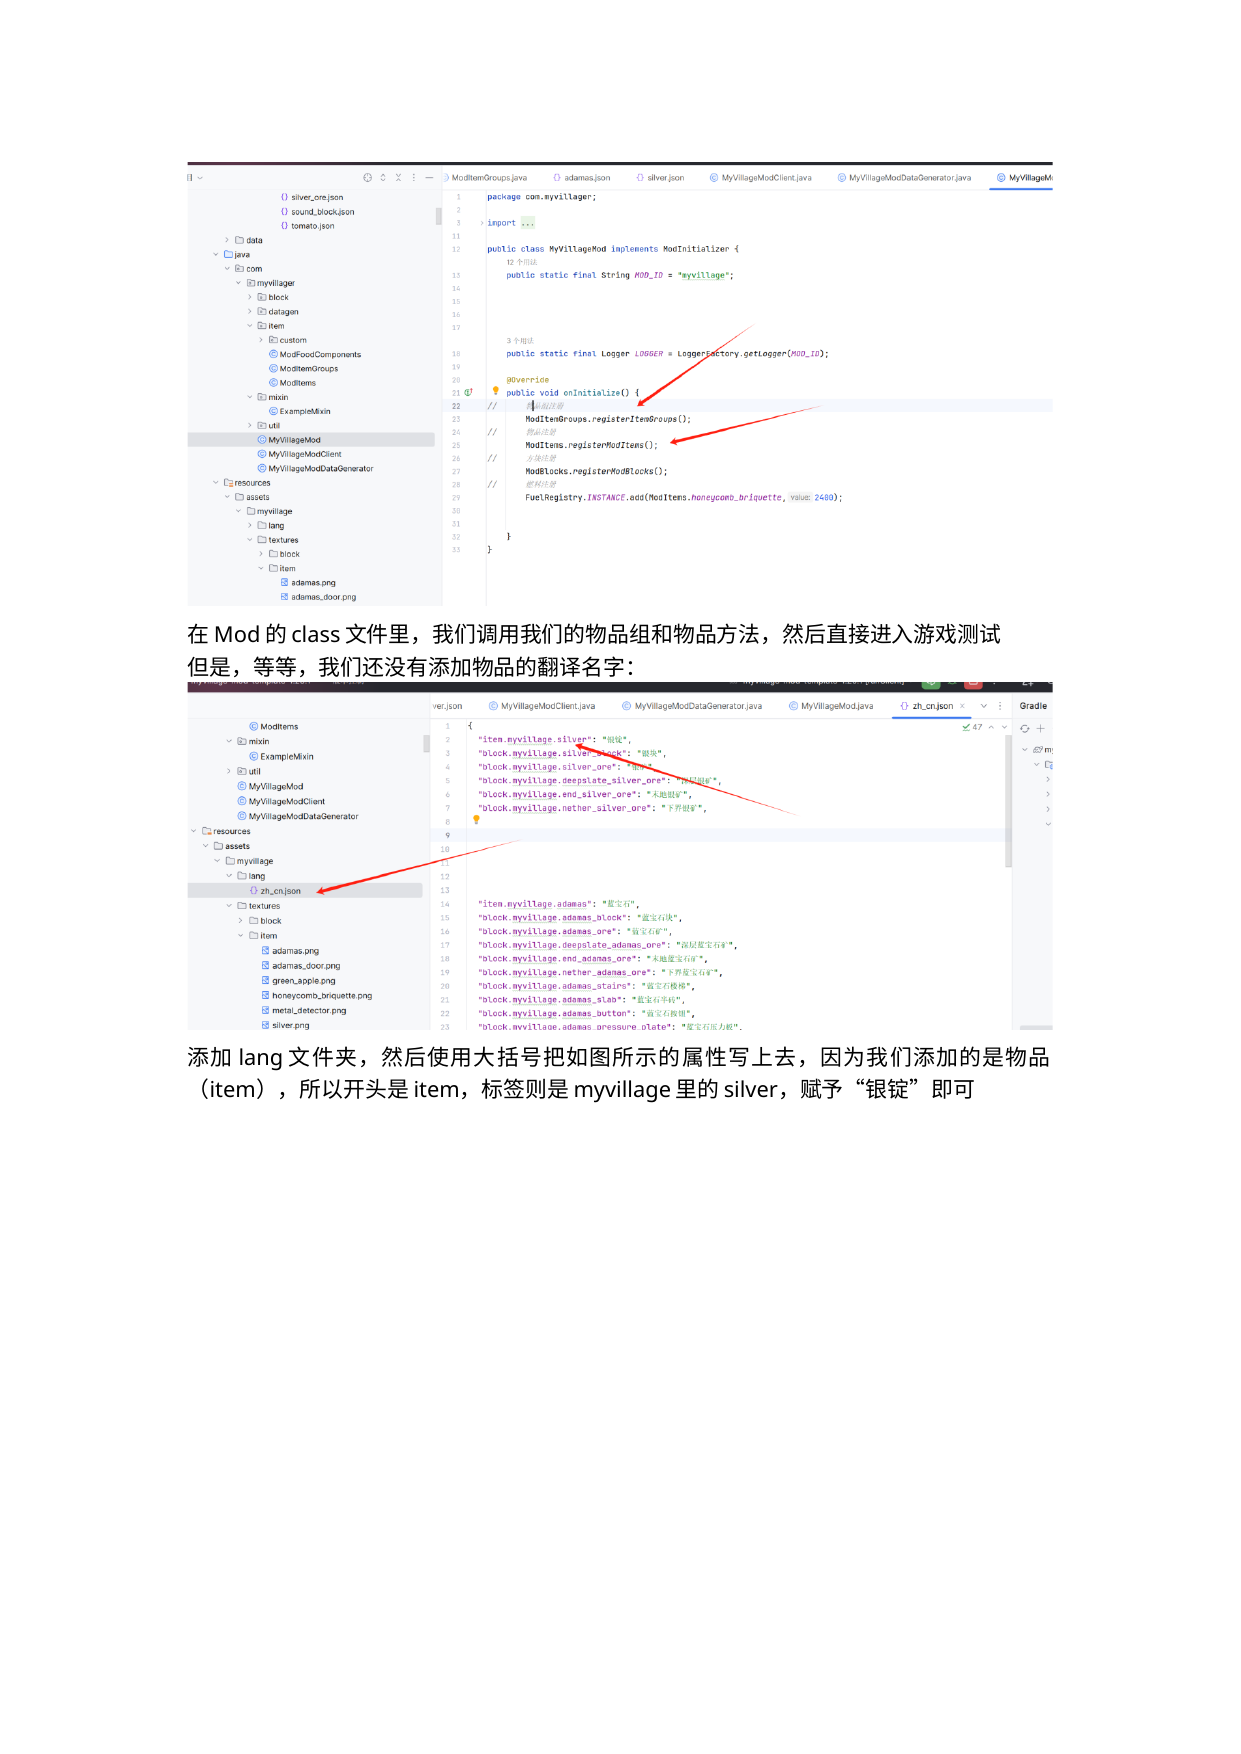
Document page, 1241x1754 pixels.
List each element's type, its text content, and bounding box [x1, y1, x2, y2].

picture [187, 682, 1053, 1030]
picture [187, 162, 1053, 606]
text 但是，等等，我们还没有添加物品的翻译名字： [187, 649, 1053, 682]
text 在Mod的class文件里，我们调用我们的物品组和物品方法，然后直接进入游戏测试 [187, 617, 1053, 649]
text 添加lang文件夹，然后使用大括号把如图所示的属性写上去，因为我们添加的是物品（item），所以开头是item，标签则是myvillage里的silver，赋予“银锭”即可 [187, 1039, 1053, 1104]
